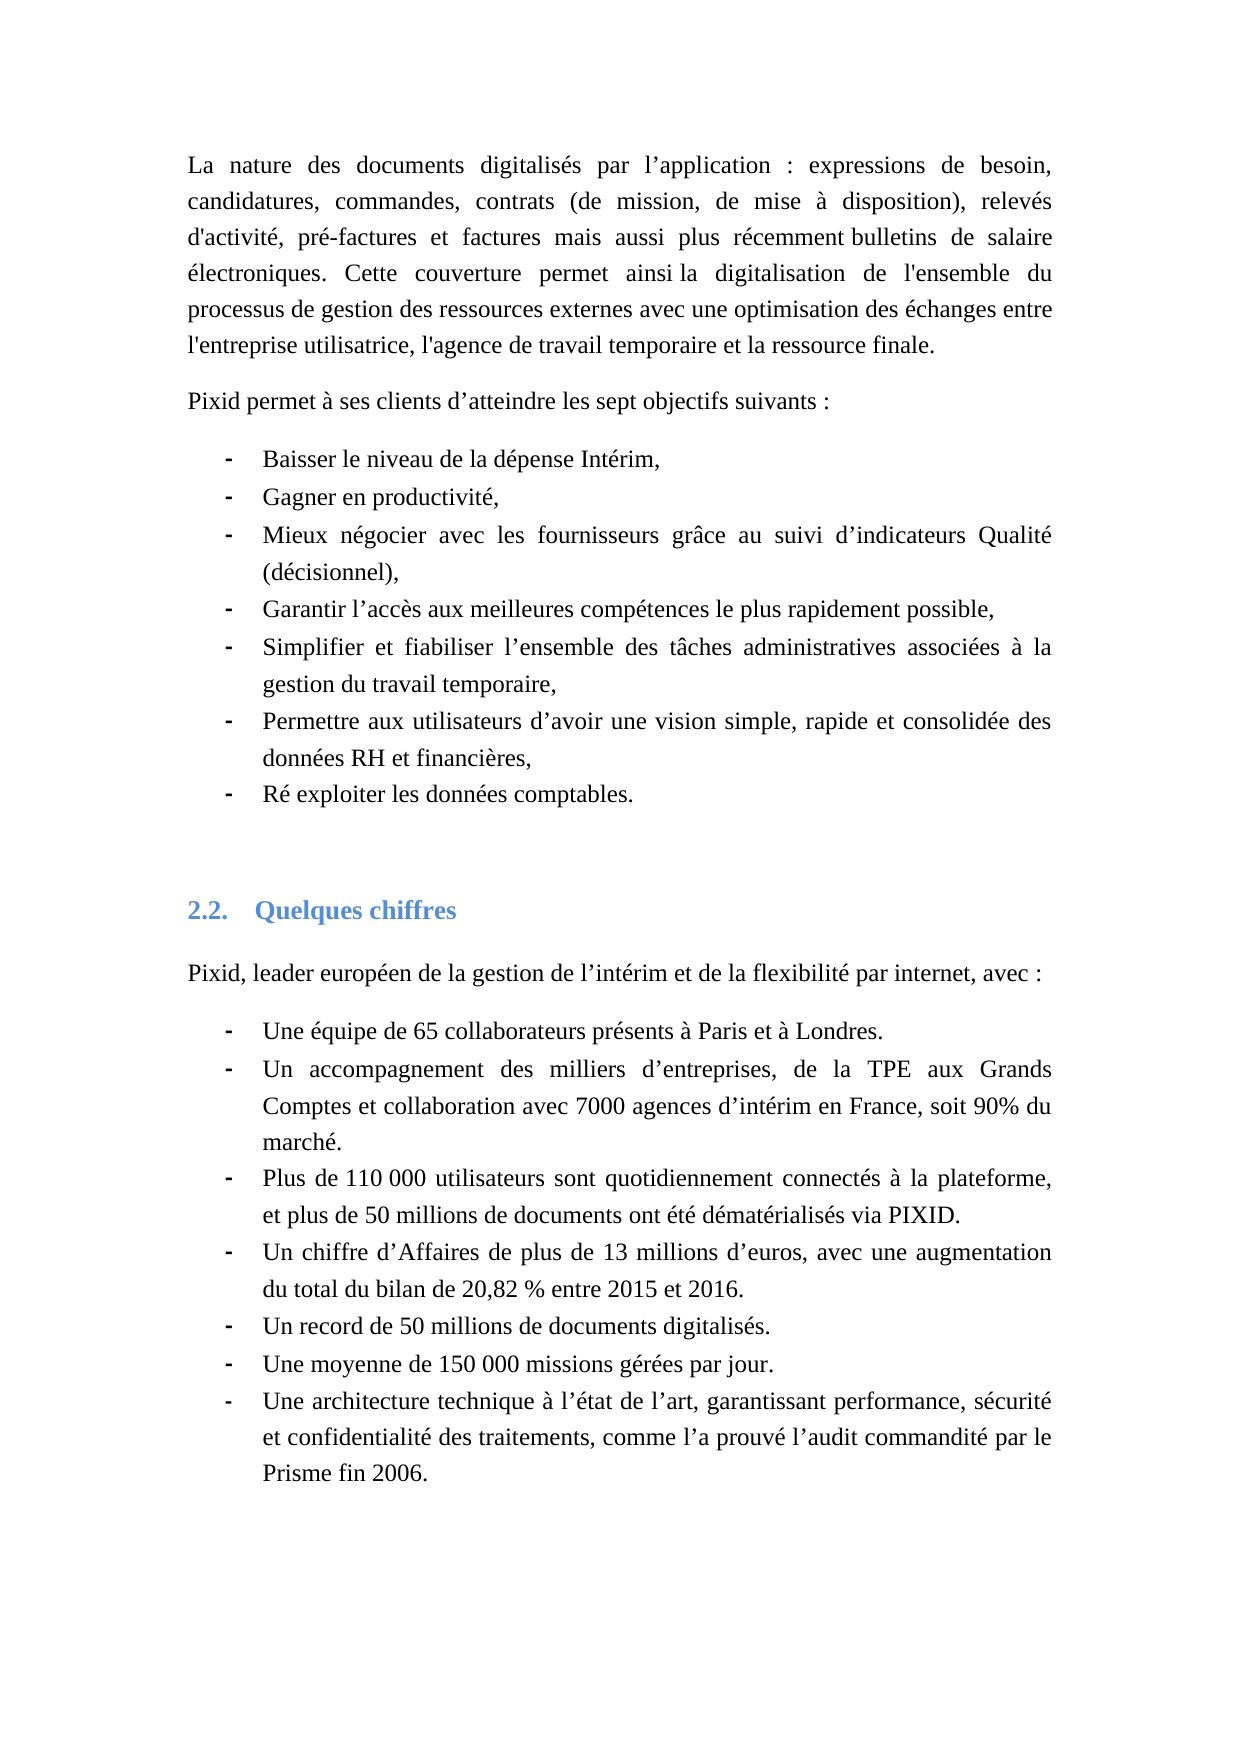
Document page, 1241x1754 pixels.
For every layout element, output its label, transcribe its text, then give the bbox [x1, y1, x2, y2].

text La nature des documents digitalisés par l’application : expressions de besoin, candidatures, commandes, contrats (de mission, de mise à disposition), relevés d'activité, pré-factures et factures mais aussi plus récemment bulletins de salaire électroniques. Cette couverture permet ainsi la digitalisation de l'ensemble du processus de gestion des ressources externes avec une optimisation des échanges entre l'entreprise utilisatrice, l'agence de travail temporaire et la ressource finale. [187, 150, 1053, 358]
list Un record de 50 millions de documents digitalisés. [225, 1310, 1053, 1340]
list Une moyenne de 150 000 missions gérées par jour. [225, 1348, 1053, 1378]
list Baisser le niveau de la dépense Intérim, [225, 443, 1053, 474]
text Pixid, leader européen de la gestion de l’intérim et de la flexibilité par internet, avec : [187, 958, 1053, 987]
text Pixid permet à ses clients d’atteindre les sept objectifs suivants : [187, 386, 1053, 415]
subtitle Quelques chiffres [187, 894, 1053, 925]
list Une équipe de 65 collaborateurs présents à Paris et à Londres. [225, 1015, 1053, 1045]
list Permettre aux utilisateurs d’avoir une vision simple, rapide et consolidée des données RH et financières, [225, 705, 1053, 771]
list Garantir l’accès aux meilleures compétences le plus rapidement possible, [225, 593, 1053, 624]
list Plus de 110 000 utilisateurs sont quotidiennement connectés à la plateforme, et plus de 50 millions de documents ont été dématérialisés via PIXID. [225, 1163, 1053, 1229]
list Un accompagnement des milliers d’entreprises, de la TPE aux Grands Comptes et collaboration avec 7000 agences d’intérim en France, soit 90% du marché. [225, 1053, 1053, 1155]
list Une architecture technique à l’état de l’art, garantissant performance, sécurité et confidentialité des traitements, comme l’a prouvé l’audit commandité par le Prisme fin 2006. [225, 1386, 1053, 1487]
list Un chiffre d’Affaires de plus de 13 millions d’euros, avec une augmentation du total du bilan de 20,82 % entre 2015 et 2016. [225, 1236, 1053, 1303]
list Mieux négocier avec les fournisseurs grâce au suivi d’indicateurs Qualité (décisionnel), [225, 519, 1053, 586]
list Simplifier et fiabiliser l’ensemble des tâches administratives associées à la gestion du travail temporaire, [225, 631, 1053, 698]
list Gagner en productivité, [225, 481, 1053, 512]
list Ré exploiter les données comptables. [225, 778, 1053, 809]
